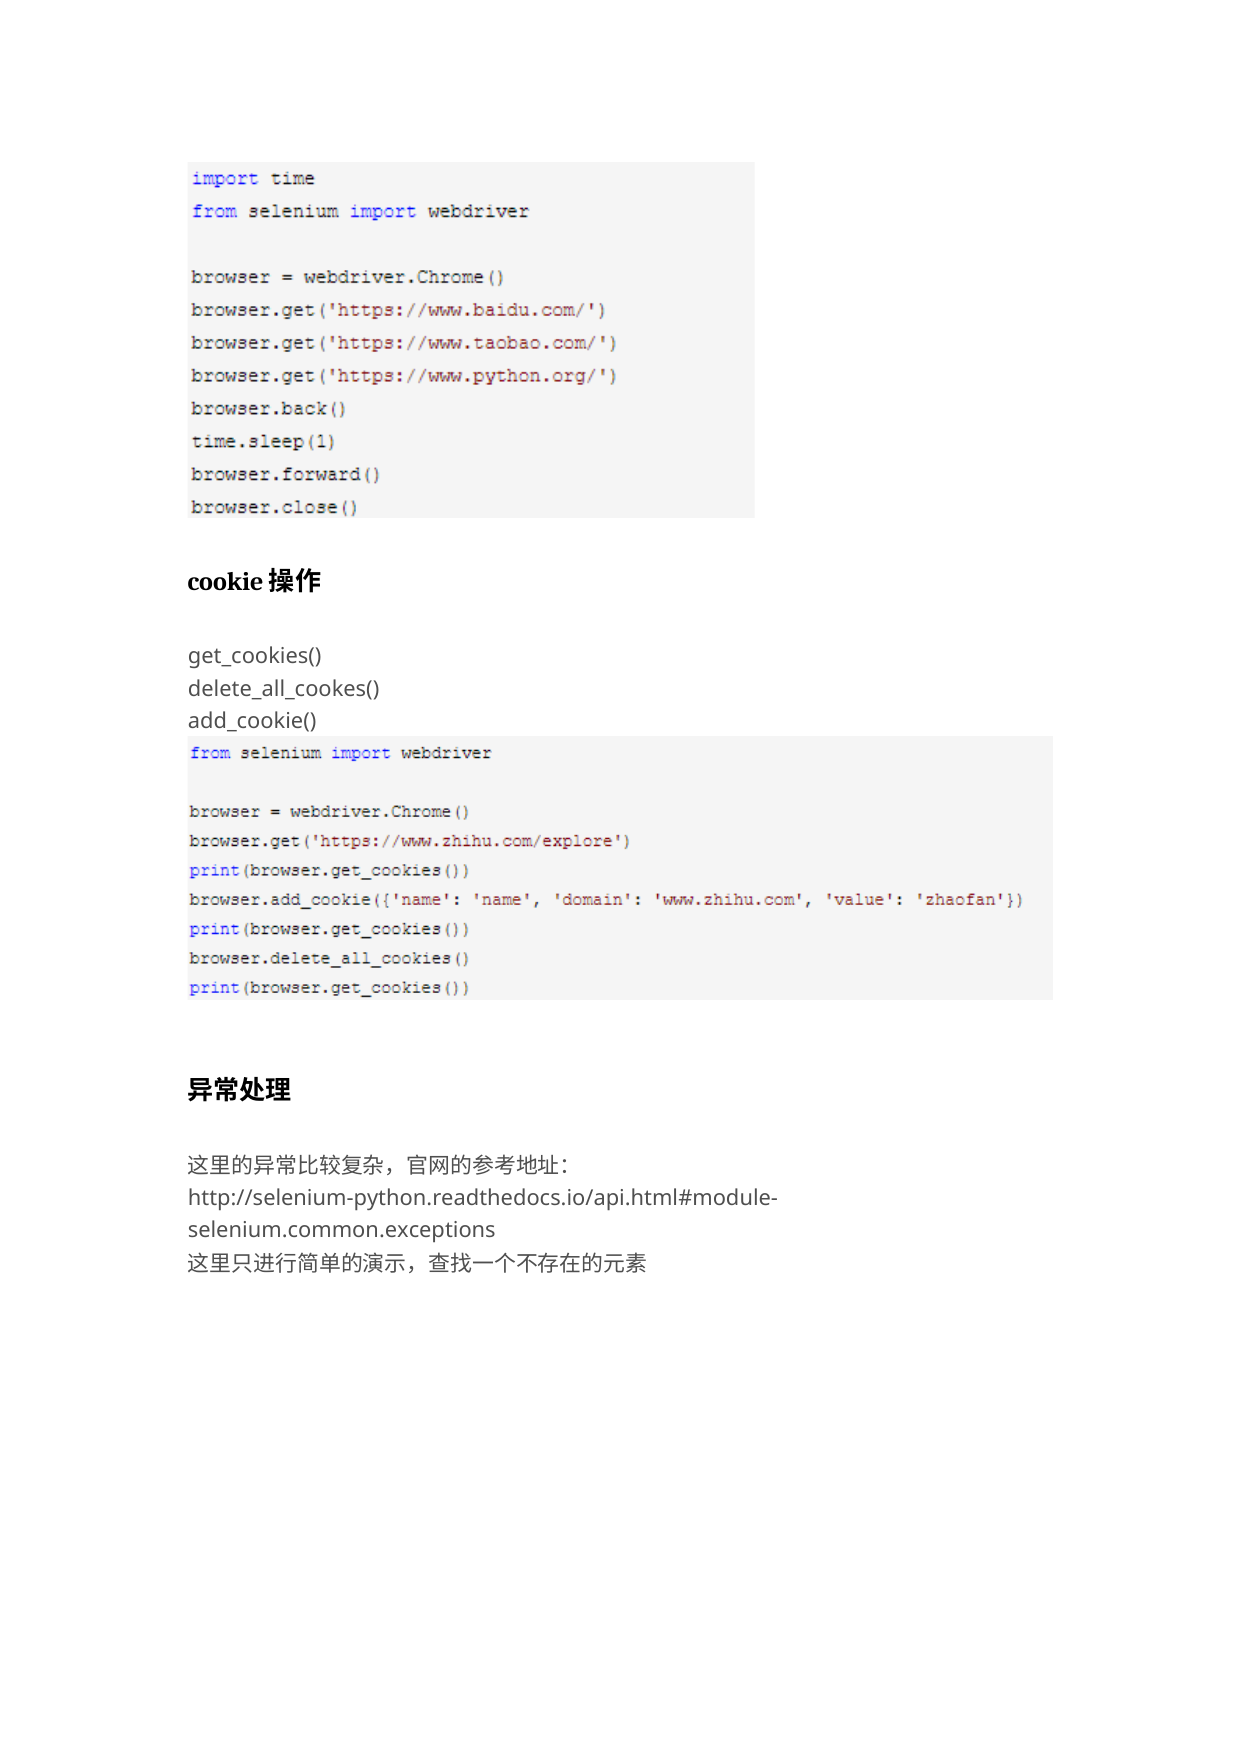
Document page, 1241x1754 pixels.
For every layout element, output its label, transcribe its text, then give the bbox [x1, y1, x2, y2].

picture [187, 736, 1053, 1000]
subtitle cookie操作 [187, 547, 1053, 612]
text 这里的异常比较复杂，官网的参考地址： http://selenium-python.readthedocs.io/api.html#module-selenium.common.exceptions 这里只进行简单的演示，查找一个不存在的元素 [188, 1148, 1053, 1278]
picture [187, 162, 755, 518]
text get_cookies() delete_all_cookes() add_cookie() [188, 639, 1053, 736]
subtitle 异常处理 [187, 1056, 1053, 1121]
